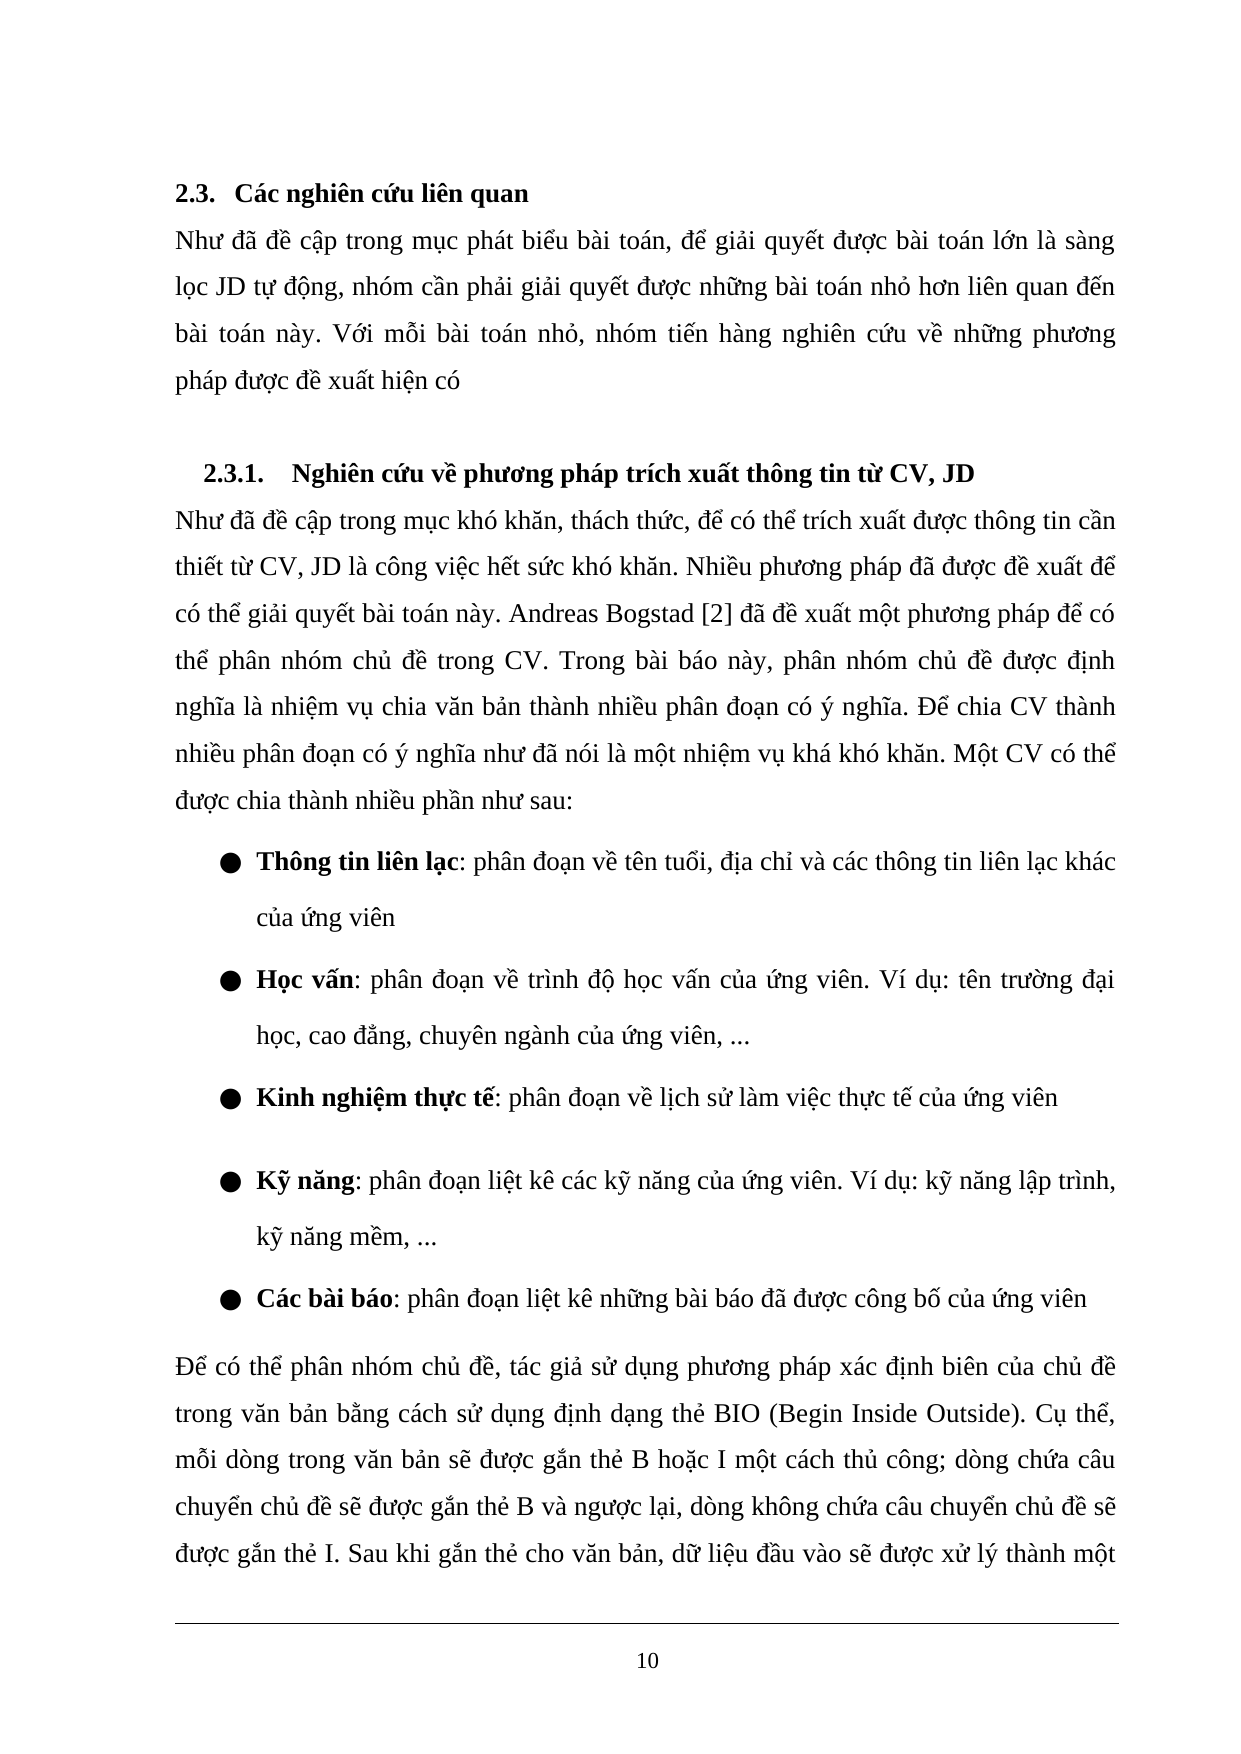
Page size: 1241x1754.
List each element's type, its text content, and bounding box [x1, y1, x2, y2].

list Kinh nghiệm thực tế: phân đoạn về lịch sử làm việc thực tế của ứng viên [219, 1066, 1117, 1121]
text Như đã đề cập trong mục khó khăn, thách thức, để có thể trích xuất được thông tin cần thiết từ CV, JD là công việc hết sức khó khăn. Nhiều phương pháp đã được đề xuất để có thể giải quyết bài toán này. Andreas Bogstad [2] đã đề xuất một phương pháp để có thể phân nhóm chủ đề trong CV. Trong bài báo này, phân nhóm chủ đề được định nghĩa là nhiệm vụ chia văn bản thành nhiều phân đoạn có ý nghĩa. Để chia CV thành nhiều phân đoạn có ý nghĩa như đã nói là một nhiệm vụ khá khó khăn. Một CV có thể được chia thành nhiều phần như sau: [175, 504, 1117, 815]
list Nghiên cứu về phương pháp trích xuất thông tin từ CV, JD [203, 457, 1117, 488]
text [175, 1350, 1117, 1568]
text Như đã đề cập trong mục phát biểu bài toán, để giải quyết được bài toán lớn là sàng lọc JD tự động, nhóm cần phải giải quyết được những bài toán nhỏ hơn liên quan đến bài toán này. Với mỗi bài toán nhỏ, nhóm tiến hàng nghiên cứu về những phương pháp được đề xuất hiện có [175, 224, 1117, 395]
list Học vấn: phân đoạn về trình độ học vấn của ứng viên. Ví dụ: tên trường đại học, cao đẳng, chuyên ngành của ứng viên, ... [219, 948, 1117, 1050]
subtitle Các nghiên cứu liên quan [175, 177, 1117, 208]
list Thông tin liên lạc: phân đoạn về tên tuổi, địa chỉ và các thông tin liên lạc khác của ứng viên [219, 831, 1117, 933]
list Kỹ năng: phân đoạn liệt kê các kỹ năng của ứng viên. Ví dụ: kỹ năng lập trình, kỹ năng mềm, ... [219, 1149, 1117, 1251]
list Các bài báo: phân đoạn liệt kê những bài báo đã được công bố của ứng viên [219, 1267, 1117, 1322]
